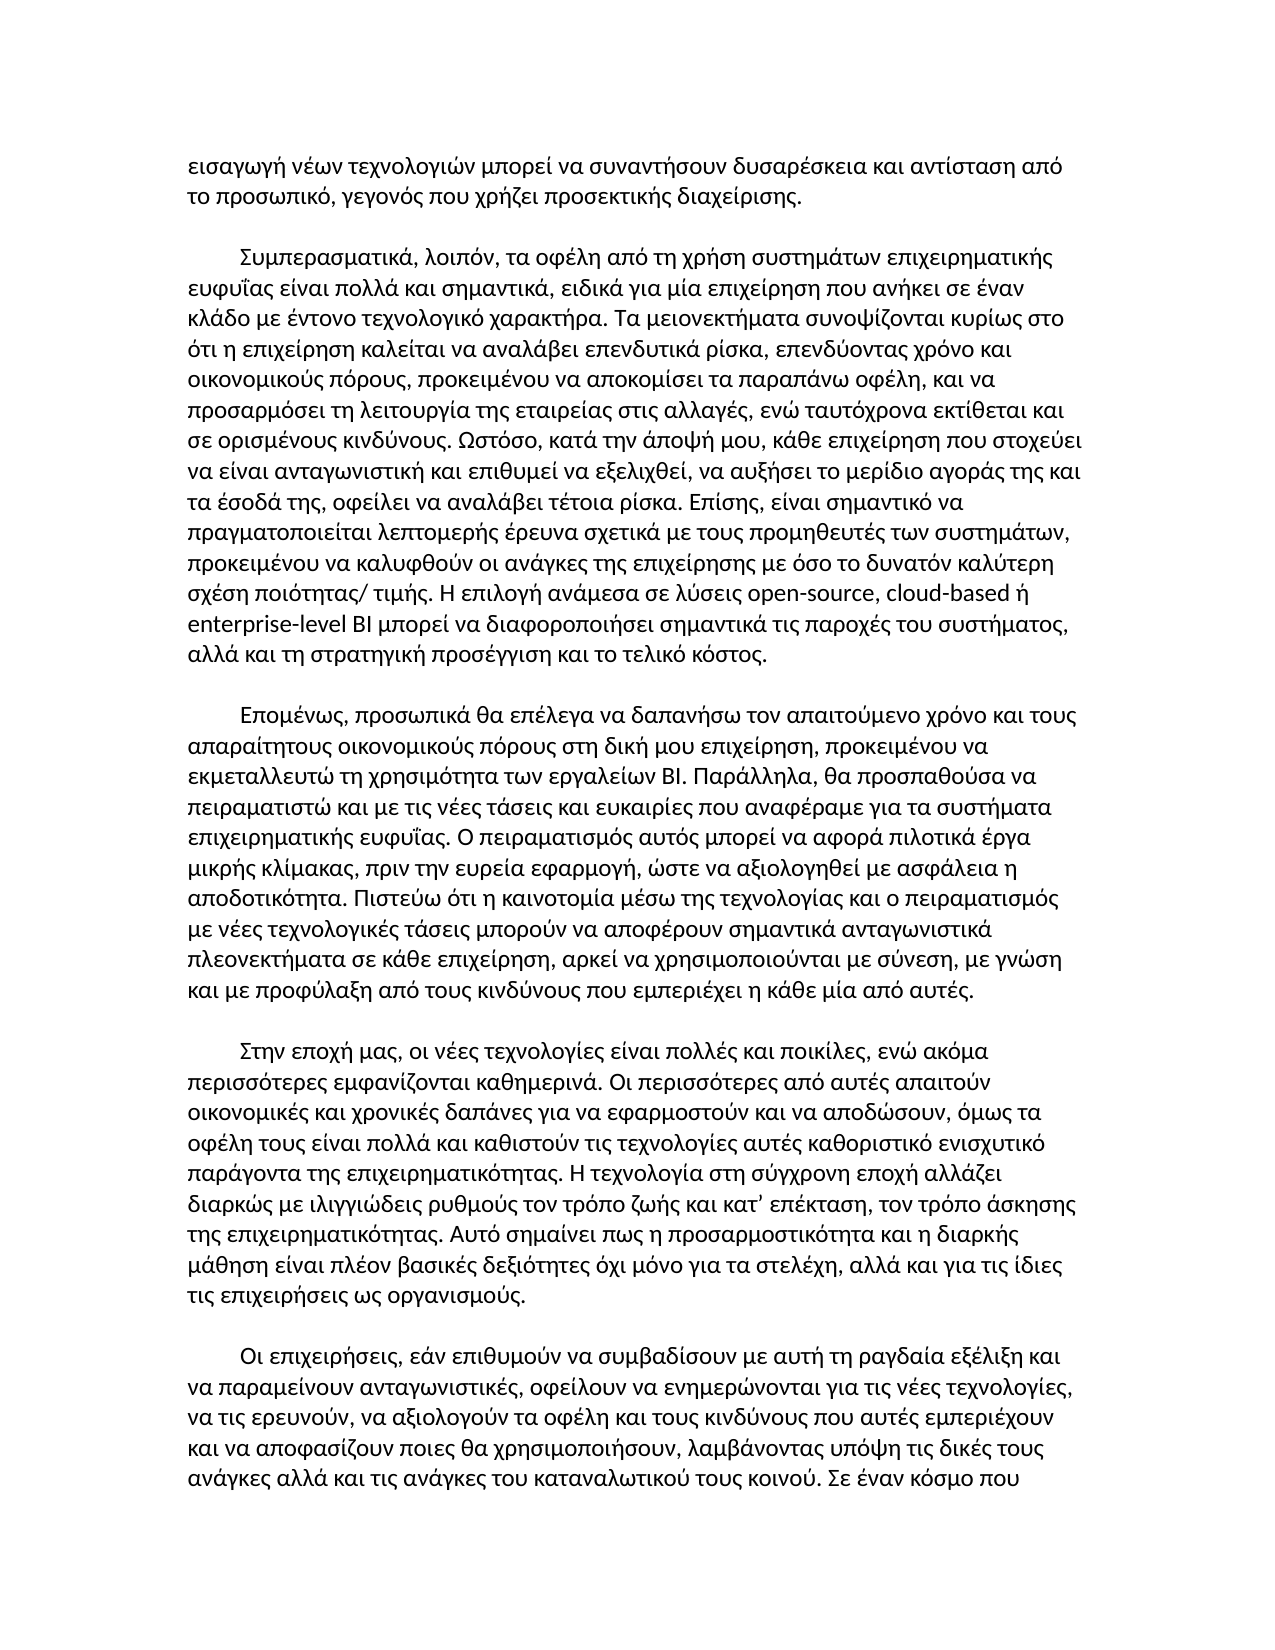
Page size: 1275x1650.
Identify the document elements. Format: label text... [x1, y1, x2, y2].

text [187, 1340, 1087, 1493]
text Συμπερασματικά, λοιπόν, τα οφέλη από τη χρήση συστημάτων επιχειρηματικής ευφυΐας είναι πολλά και σημαντικά, ειδικά για μία επιχείρηση που ανήκει σε έναν κλάδο με έντονο τεχνολογικό χαρακτήρα. Τα μειονεκτήματα συνοψίζονται κυρίως στο ότι η επιχείρηση καλείται να αναλάβει επενδυτικά ρίσκα, επενδύοντας χρόνο και οικονομικούς πόρους, προκειμένου να αποκομίσει τα παραπάνω οφέλη, και να προσαρμόσει τη λειτουργία της εταιρείας στις αλλαγές, ενώ ταυτόχρονα εκτίθεται και σε ορισμένους κινδύνους. Ωστόσο, κατά την άποψή μου, κάθε επιχείρηση που στοχεύει να είναι ανταγωνιστική και επιθυμεί να εξελιχθεί, να αυξήσει το μερίδιο αγοράς της και τα έσοδά της, οφείλει να αναλάβει τέτοια ρίσκα. Επίσης, είναι σημαντικό να πραγματοποιείται λεπτομερής έρευνα σχετικά με τους προμηθευτές των συστημάτων, προκειμένου να καλυφθούν οι ανάγκες της επιχείρησης με όσο το δυνατόν καλύτερη σχέση ποιότητας/ τιμής. Η επιλογή ανάμεσα σε λύσεις open-source, cloud-based ή enterprise-level BI μπορεί να διαφοροποιήσει σημαντικά τις παροχές του συστήματος, αλλά και τη στρατηγική προσέγγιση και το τελικό κόστος. [187, 242, 1087, 669]
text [187, 150, 1087, 211]
text Στην εποχή μας, οι νέες τεχνολογίες είναι πολλές και ποικίλες, ενώ ακόμα περισσότερες εμφανίζονται καθημερινά. Οι περισσότερες από αυτές απαιτούν οικονομικές και χρονικές δαπάνες για να εφαρμοστούν και να αποδώσουν, όμως τα οφέλη τους είναι πολλά και καθιστούν τις τεχνολογίες αυτές καθοριστικό ενισχυτικό παράγοντα της επιχειρηματικότητας. Η τεχνολογία στη σύγχρονη εποχή αλλάζει διαρκώς με ιλιγγιώδεις ρυθμούς τον τρόπο ζωής και κατ’ επέκταση, τον τρόπο άσκησης της επιχειρηματικότητας. Αυτό σημαίνει πως η προσαρμοστικότητα και η διαρκής μάθηση είναι πλέον βασικές δεξιότητες όχι μόνο για τα στελέχη, αλλά και για τις ίδιες τις επιχειρήσεις ως οργανισμούς. [187, 1035, 1087, 1310]
text Επομένως, προσωπικά θα επέλεγα να δαπανήσω τον απαιτούμενο χρόνο και τους απαραίτητους οικονομικούς πόρους στη δική μου επιχείρηση, προκειμένου να εκμεταλλευτώ τη χρησιμότητα των εργαλείων BI. Παράλληλα, θα προσπαθούσα να πειραματιστώ και με τις νέες τάσεις και ευκαιρίες που αναφέραμε για τα συστήματα επιχειρηματικής ευφυΐας. Ο πειραματισμός αυτός μπορεί να αφορά πιλοτικά έργα μικρής κλίμακας, πριν την ευρεία εφαρμογή, ώστε να αξιολογηθεί με ασφάλεια η αποδοτικότητα. Πιστεύω ότι η καινοτομία μέσω της τεχνολογίας και ο πειραματισμός με νέες τεχνολογικές τάσεις μπορούν να αποφέρουν σημαντικά ανταγωνιστικά πλεονεκτήματα σε κάθε επιχείρηση, αρκεί να χρησιμοποιούνται με σύνεση, με γνώση και με προφύλαξη από τους κινδύνους που εμπεριέχει η κάθε μία από αυτές. [187, 699, 1087, 1004]
